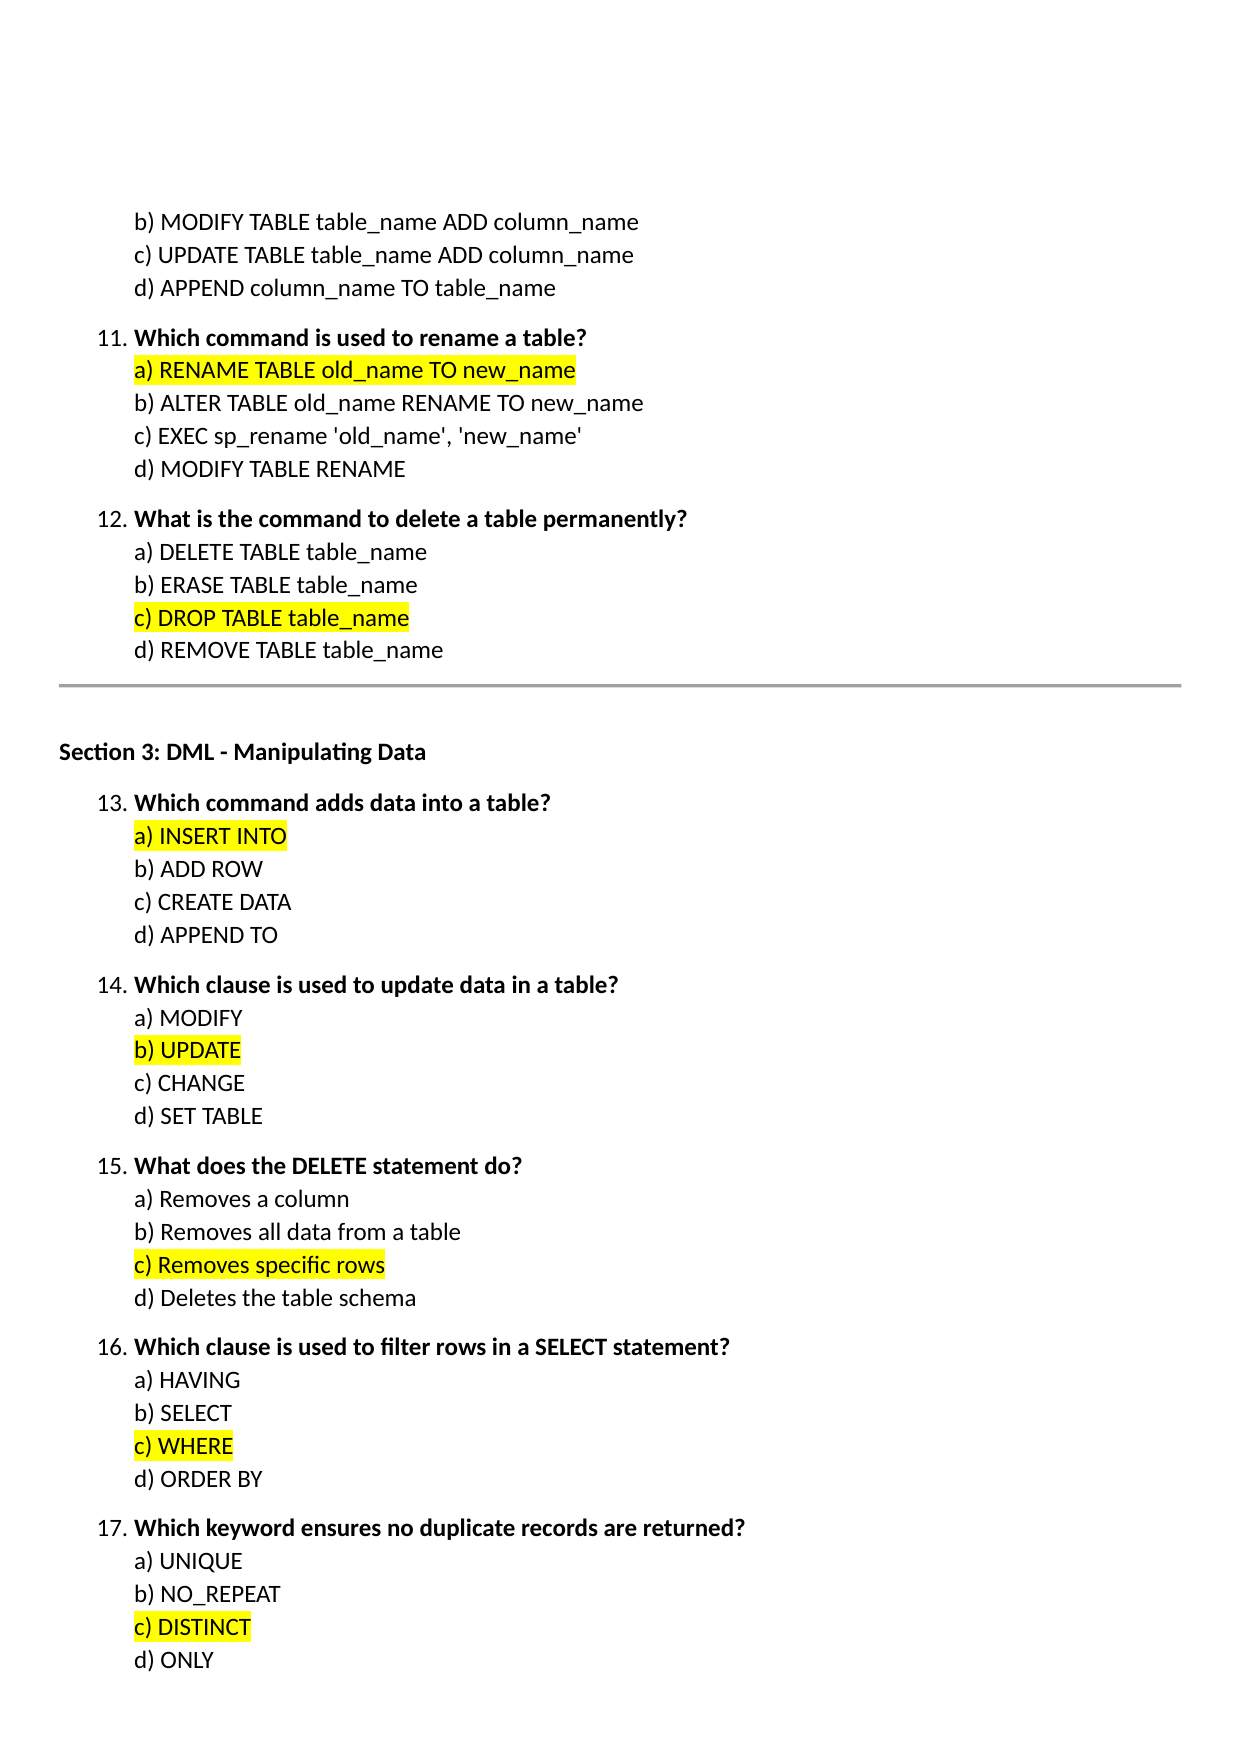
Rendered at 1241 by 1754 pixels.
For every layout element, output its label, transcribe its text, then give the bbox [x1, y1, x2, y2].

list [96, 206, 1181, 303]
text Section 3: DML - Manipulating Data [59, 736, 1181, 766]
list Which command is used to rename a table? a) RENAME TABLE old_name TO new_name b) ALTER TABLE old_name RENAME TO new_name c) EXEC sp_rename 'old_name', 'new_name' d) MODIFY TABLE RENAME [96, 322, 1181, 484]
list Which clause is used to update data in a table? a) MODIFY b) UPDATE c) CHANGE d) SET TABLE [96, 969, 1181, 1131]
list Which keyword ensures no duplicate records are returned? a) UNIQUE b) NO_REPEAT c) DISTINCT d) ONLY [96, 1512, 1181, 1675]
list What does the DELETE statement do? a) Removes a column b) Removes all data from a table c) Removes specific rows d) Deletes the table schema [96, 1150, 1181, 1312]
list Which command adds data into a table? a) INSERT INTO b) ADD ROW c) CREATE DATA d) APPEND TO [96, 787, 1181, 950]
list Which clause is used to filter rows in a SELECT statement? a) HAVING b) SELECT c) WHERE d) ORDER BY [96, 1331, 1181, 1493]
list What is the command to delete a table permanently? a) DELETE TABLE table_name b) ERASE TABLE table_name c) DROP TABLE table_name d) REMOVE TABLE table_name [96, 503, 1181, 665]
